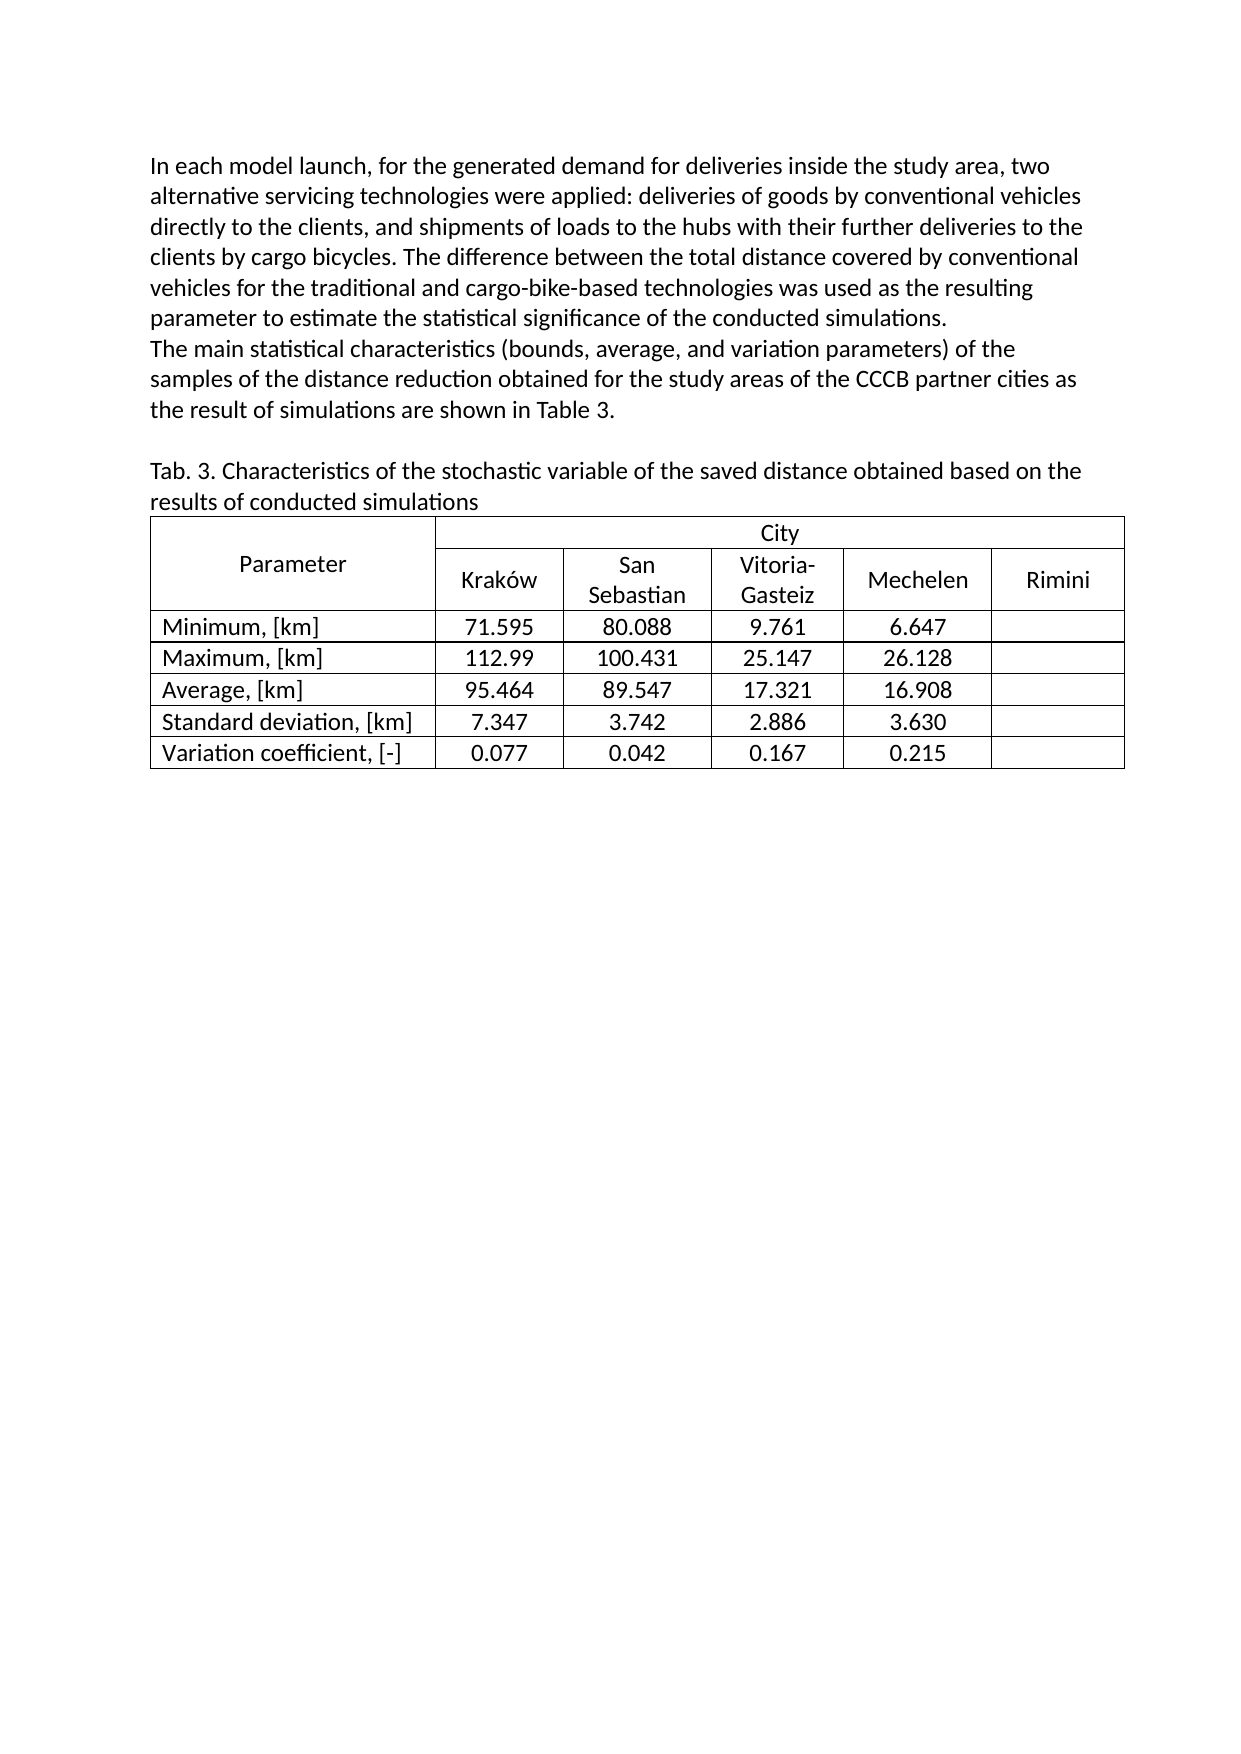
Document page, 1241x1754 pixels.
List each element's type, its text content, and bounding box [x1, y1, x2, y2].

table_cell Average, [km] [151, 674, 435, 704]
table_cell 26.128 [844, 643, 991, 673]
text The main statistical characteristics (bounds, average, and variation parameters) of the samples of the distance reduction obtained for the study areas of the CCCB partner cities as the result of simulations are shown in Table 3. [150, 333, 1090, 425]
text Tab. 3. Characteristics of the stochastic variable of the saved distance obtained based on the results of conducted simulations [150, 455, 1090, 516]
table_cell Minimum, [km] [151, 611, 435, 641]
table_cell 100.431 [564, 643, 711, 673]
table_cell 9.761 [712, 611, 843, 641]
table_cell 80.088 [564, 611, 711, 641]
table_cell [992, 674, 1124, 704]
text In each model launch, for the generated demand for deliveries inside the study area, two alternative servicing technologies were applied: deliveries of goods by conventional vehicles directly to the clients, and shipments of loads to the hubs with their further deliveries to the clients by cargo bicycles. The difference between the total distance covered by conventional vehicles for the traditional and cargo-bike-based technologies was used as the resulting parameter to estimate the statistical significance of the conducted simulations. [150, 150, 1090, 333]
table_cell [992, 737, 1124, 768]
table_cell 0.077 [436, 737, 563, 768]
table_cell Standard deviation, [km] [151, 706, 435, 736]
table_cell Rimini [992, 549, 1124, 610]
table_cell 6.647 [844, 611, 991, 641]
table_cell 71.595 [436, 611, 563, 641]
table_cell 89.547 [564, 674, 711, 704]
table_cell 0.167 [712, 737, 843, 768]
table_cell 17.321 [712, 674, 843, 704]
table_cell 112.99 [436, 643, 563, 673]
table_header Parameter [151, 517, 435, 610]
table_cell 16.908 [844, 674, 991, 704]
table_cell Variation coefficient, [-] [151, 737, 435, 768]
table_cell 3.630 [844, 706, 991, 736]
table_cell [992, 611, 1124, 641]
table_cell 25.147 [712, 643, 843, 673]
table_cell [992, 643, 1124, 673]
table_cell 95.464 [436, 674, 563, 704]
table_cell Kraków [436, 549, 563, 610]
table_cell Maximum, [km] [151, 643, 435, 673]
table_cell 2.886 [712, 706, 843, 736]
table_cell [992, 706, 1124, 736]
table_cell 0.215 [844, 737, 991, 768]
table_cell Vitoria-Gasteiz [712, 549, 843, 610]
table_cell Mechelen [844, 549, 991, 610]
table_cell 0.042 [564, 737, 711, 768]
table_cell 7.347 [436, 706, 563, 736]
table_cell 3.742 [564, 706, 711, 736]
table_cell San Sebastian [564, 549, 711, 610]
table_header City [436, 517, 1124, 548]
